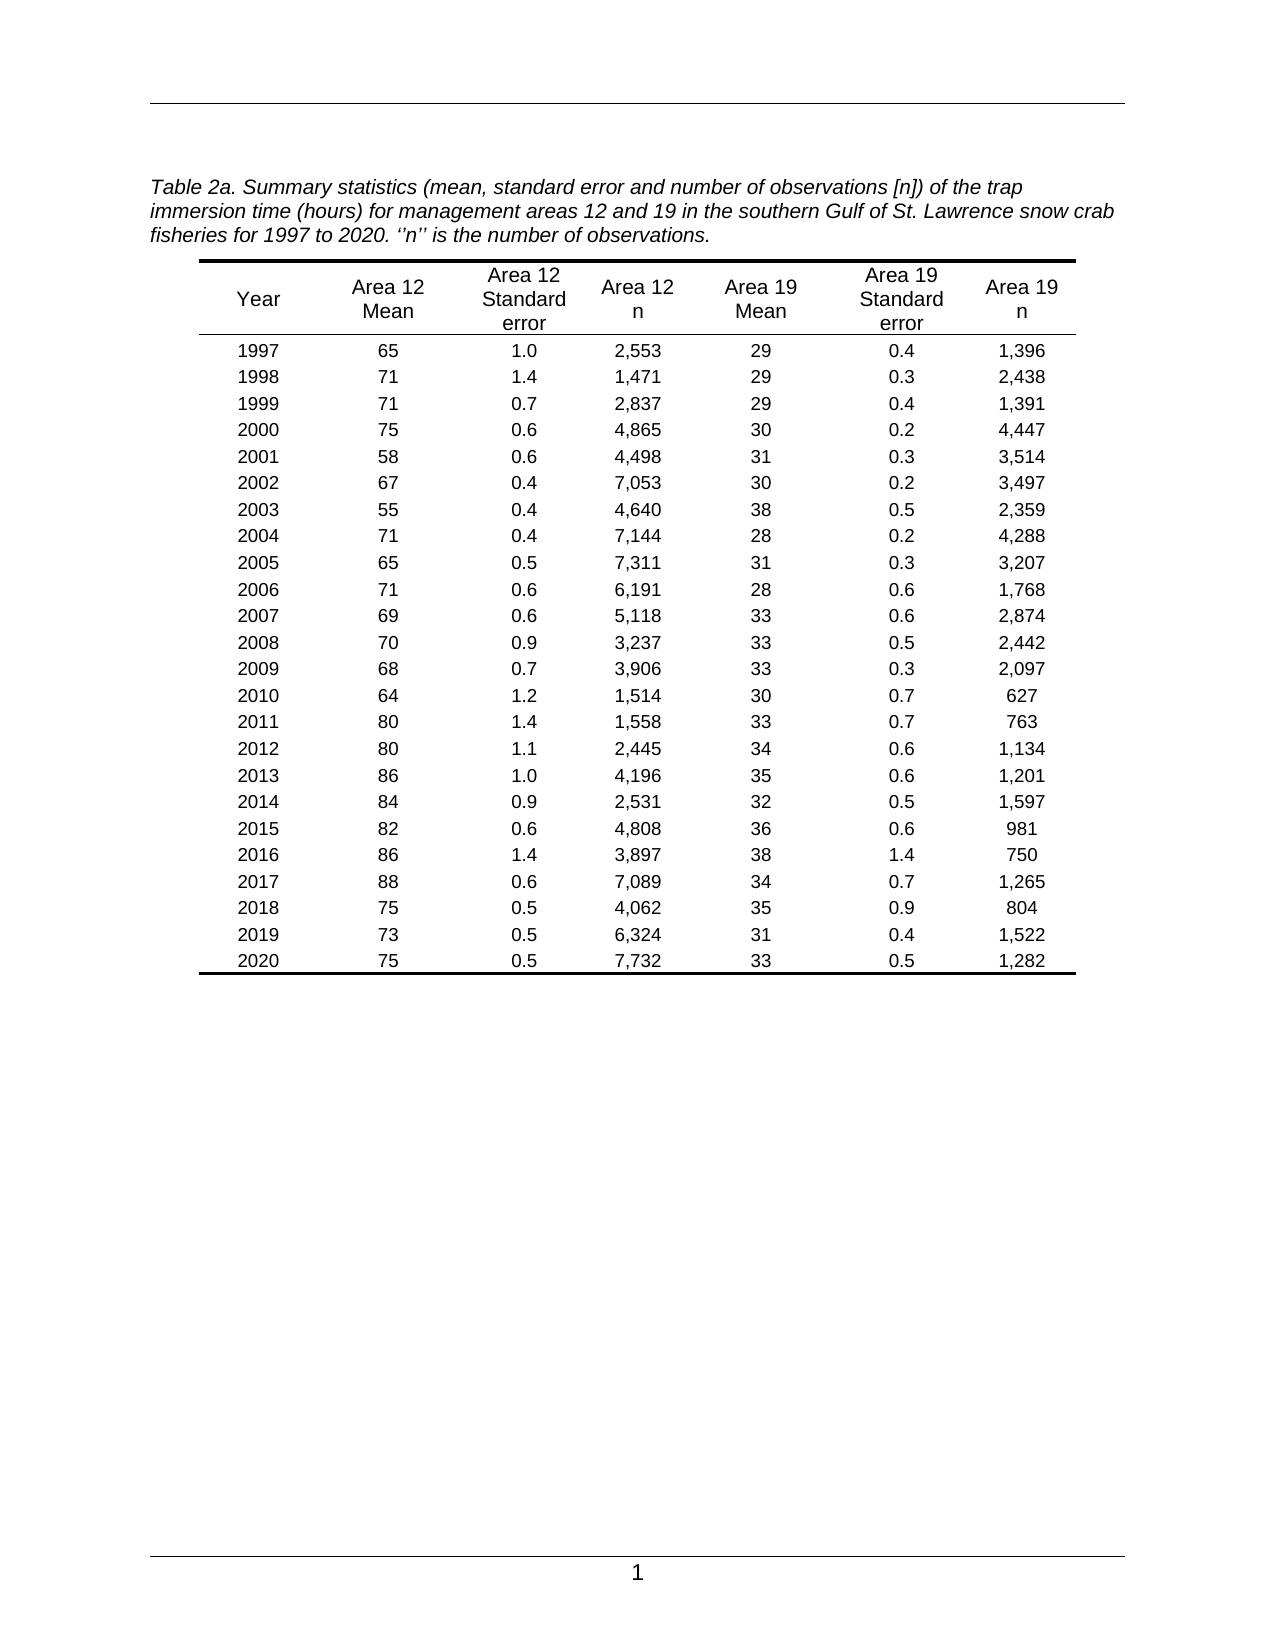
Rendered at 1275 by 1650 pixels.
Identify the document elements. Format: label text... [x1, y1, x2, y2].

table_cell 5,118 [590, 600, 686, 627]
table_cell 73 [318, 919, 458, 945]
table_cell 804 [967, 892, 1076, 919]
table_cell 1,201 [967, 759, 1076, 786]
table_cell 3,897 [590, 839, 686, 866]
table_cell 71 [318, 388, 458, 414]
table_cell 0.7 [458, 388, 589, 414]
table_cell 2005 [199, 547, 318, 573]
table_cell 2016 [199, 839, 318, 866]
table_cell 1997 [199, 335, 318, 361]
table_cell 4,498 [590, 441, 686, 467]
table_header Area 12 Standard error [458, 263, 589, 334]
table_cell 0.5 [458, 547, 589, 573]
table_cell 33 [686, 653, 836, 680]
table_cell 1,522 [967, 919, 1076, 945]
table_cell 0.9 [458, 627, 589, 653]
table_cell 1,768 [967, 574, 1076, 600]
table_cell 0.5 [458, 892, 589, 919]
table_cell 29 [686, 388, 836, 414]
table_cell 36 [686, 813, 836, 839]
table_cell 4,062 [590, 892, 686, 919]
table_cell 38 [686, 494, 836, 520]
table_cell 1.0 [458, 335, 589, 361]
table_cell 2010 [199, 680, 318, 706]
table_cell 0.4 [836, 335, 967, 361]
table_cell 0.5 [836, 627, 967, 653]
text Table 2a. Summary statistics (mean, standard error and number of observations [n]) of the trap immersion time (hours) for management areas 12 and 19 in the southern Gulf of St. Lawrence snow crab fisheries for 1997 to 2020. ‘’n’’ is the number of observations. [150, 175, 1125, 247]
table_cell 33 [686, 706, 836, 733]
table_header Area 19 Standard error [836, 263, 967, 334]
table_cell 0.4 [458, 520, 589, 547]
table_cell 0.6 [836, 574, 967, 600]
table_cell 2004 [199, 520, 318, 547]
table_cell 2006 [199, 574, 318, 600]
table_cell 750 [967, 839, 1076, 866]
table_cell 4,196 [590, 759, 686, 786]
table_cell 34 [686, 733, 836, 759]
table_cell 1.4 [458, 706, 589, 733]
table_cell 64 [318, 680, 458, 706]
table_cell 2007 [199, 600, 318, 627]
table_cell 3,906 [590, 653, 686, 680]
table_cell 71 [318, 520, 458, 547]
table_cell 0.2 [836, 520, 967, 547]
table_cell 1,558 [590, 706, 686, 733]
table_cell 0.6 [836, 759, 967, 786]
table_cell 2015 [199, 813, 318, 839]
table_cell 7,053 [590, 467, 686, 494]
table_cell 4,447 [967, 414, 1076, 441]
table_cell 28 [686, 520, 836, 547]
table_header Area 19 n [967, 263, 1076, 334]
table_cell 2003 [199, 494, 318, 520]
table_cell 0.6 [836, 733, 967, 759]
table_cell 80 [318, 733, 458, 759]
table_header Area 12 Mean [318, 263, 458, 334]
table_cell 1.1 [458, 733, 589, 759]
table_cell 2001 [199, 441, 318, 467]
table_cell 627 [967, 680, 1076, 706]
table_cell 2,445 [590, 733, 686, 759]
table_cell 86 [318, 839, 458, 866]
table_cell 31 [686, 919, 836, 945]
table_cell 4,865 [590, 414, 686, 441]
table_cell 67 [318, 467, 458, 494]
table_cell 0.5 [458, 919, 589, 945]
table_cell 2008 [199, 627, 318, 653]
table_cell 2,553 [590, 335, 686, 361]
table_cell 0.6 [458, 813, 589, 839]
table_cell 69 [318, 600, 458, 627]
table_cell 2000 [199, 414, 318, 441]
table_cell 763 [967, 706, 1076, 733]
table_cell 2,097 [967, 653, 1076, 680]
table_cell 0.3 [836, 441, 967, 467]
table_cell 65 [318, 547, 458, 573]
table_cell 0.3 [836, 653, 967, 680]
table_cell 0.5 [458, 945, 589, 972]
table_cell 1,471 [590, 361, 686, 387]
table_cell 1,265 [967, 866, 1076, 892]
table_cell 6,324 [590, 919, 686, 945]
table_cell 35 [686, 892, 836, 919]
table_cell 0.7 [458, 653, 589, 680]
table_cell 0.5 [836, 945, 967, 972]
table_cell 4,808 [590, 813, 686, 839]
table_cell 75 [318, 892, 458, 919]
table_cell 0.3 [836, 361, 967, 387]
table_cell 7,732 [590, 945, 686, 972]
table_header Area 12 n [590, 263, 686, 334]
table_cell 2019 [199, 919, 318, 945]
table_cell 35 [686, 759, 836, 786]
table_cell 30 [686, 680, 836, 706]
table_cell 38 [686, 839, 836, 866]
table_cell 7,311 [590, 547, 686, 573]
table_cell 2017 [199, 866, 318, 892]
table_cell 0.7 [836, 706, 967, 733]
table_cell 86 [318, 759, 458, 786]
table_cell 1,597 [967, 786, 1076, 812]
table_cell 1.4 [458, 361, 589, 387]
table_cell 0.2 [836, 414, 967, 441]
table_cell 0.6 [836, 600, 967, 627]
table_cell 0.5 [836, 494, 967, 520]
table_cell 2018 [199, 892, 318, 919]
table_cell 2013 [199, 759, 318, 786]
table_cell 84 [318, 786, 458, 812]
table_cell 30 [686, 467, 836, 494]
table_cell 33 [686, 945, 836, 972]
table_cell 33 [686, 627, 836, 653]
table_cell 1.4 [836, 839, 967, 866]
table_cell 1,391 [967, 388, 1076, 414]
table_cell 2020 [199, 945, 318, 972]
table_cell 28 [686, 574, 836, 600]
table_cell 0.4 [836, 388, 967, 414]
table_cell 7,144 [590, 520, 686, 547]
table_cell 4,288 [967, 520, 1076, 547]
table_cell 32 [686, 786, 836, 812]
table_cell 80 [318, 706, 458, 733]
table_cell 75 [318, 414, 458, 441]
table_cell 0.6 [458, 600, 589, 627]
table_cell 82 [318, 813, 458, 839]
table_cell 71 [318, 574, 458, 600]
table_cell 33 [686, 600, 836, 627]
table_cell 29 [686, 335, 836, 361]
table_cell 3,497 [967, 467, 1076, 494]
table_cell 68 [318, 653, 458, 680]
table_cell 1.4 [458, 839, 589, 866]
table_cell 71 [318, 361, 458, 387]
table_cell 1,282 [967, 945, 1076, 972]
table_cell 31 [686, 441, 836, 467]
table_cell 75 [318, 945, 458, 972]
table_cell 0.5 [836, 786, 967, 812]
table_cell 0.6 [458, 574, 589, 600]
table_cell 0.9 [836, 892, 967, 919]
table_cell 70 [318, 627, 458, 653]
table_cell 34 [686, 866, 836, 892]
table_cell 1,396 [967, 335, 1076, 361]
table_cell 3,237 [590, 627, 686, 653]
table_cell 2011 [199, 706, 318, 733]
table_cell 2014 [199, 786, 318, 812]
table_cell 65 [318, 335, 458, 361]
table_cell 31 [686, 547, 836, 573]
table_cell 2,442 [967, 627, 1076, 653]
table_cell 58 [318, 441, 458, 467]
table_cell 2,438 [967, 361, 1076, 387]
table_cell 6,191 [590, 574, 686, 600]
table_cell 2002 [199, 467, 318, 494]
table_cell 3,207 [967, 547, 1076, 573]
table_cell 0.7 [836, 866, 967, 892]
table_cell 0.9 [458, 786, 589, 812]
table_cell 2,531 [590, 786, 686, 812]
table_cell 0.6 [836, 813, 967, 839]
table_cell 2,874 [967, 600, 1076, 627]
table_cell 0.3 [836, 547, 967, 573]
table_cell 29 [686, 361, 836, 387]
table_cell 0.6 [458, 866, 589, 892]
table_cell 2009 [199, 653, 318, 680]
table_cell 2012 [199, 733, 318, 759]
table_cell 7,089 [590, 866, 686, 892]
table_cell 2,837 [590, 388, 686, 414]
table_header Area 19 Mean [686, 263, 836, 334]
table_cell 1998 [199, 361, 318, 387]
table_cell 0.4 [458, 467, 589, 494]
table_cell 0.6 [458, 414, 589, 441]
table_cell 0.2 [836, 467, 967, 494]
table_cell 3,514 [967, 441, 1076, 467]
table_cell 30 [686, 414, 836, 441]
table_cell 1999 [199, 388, 318, 414]
table_cell 0.7 [836, 680, 967, 706]
table_cell 0.4 [458, 494, 589, 520]
table_cell 1,134 [967, 733, 1076, 759]
table_cell 4,640 [590, 494, 686, 520]
table_cell 0.6 [458, 441, 589, 467]
table_cell 981 [967, 813, 1076, 839]
table_cell 2,359 [967, 494, 1076, 520]
table_cell 1,514 [590, 680, 686, 706]
table_cell 88 [318, 866, 458, 892]
table_cell 0.4 [836, 919, 967, 945]
table_cell 1.0 [458, 759, 589, 786]
table_cell 55 [318, 494, 458, 520]
table_cell 1.2 [458, 680, 589, 706]
table_header Year [199, 263, 318, 334]
